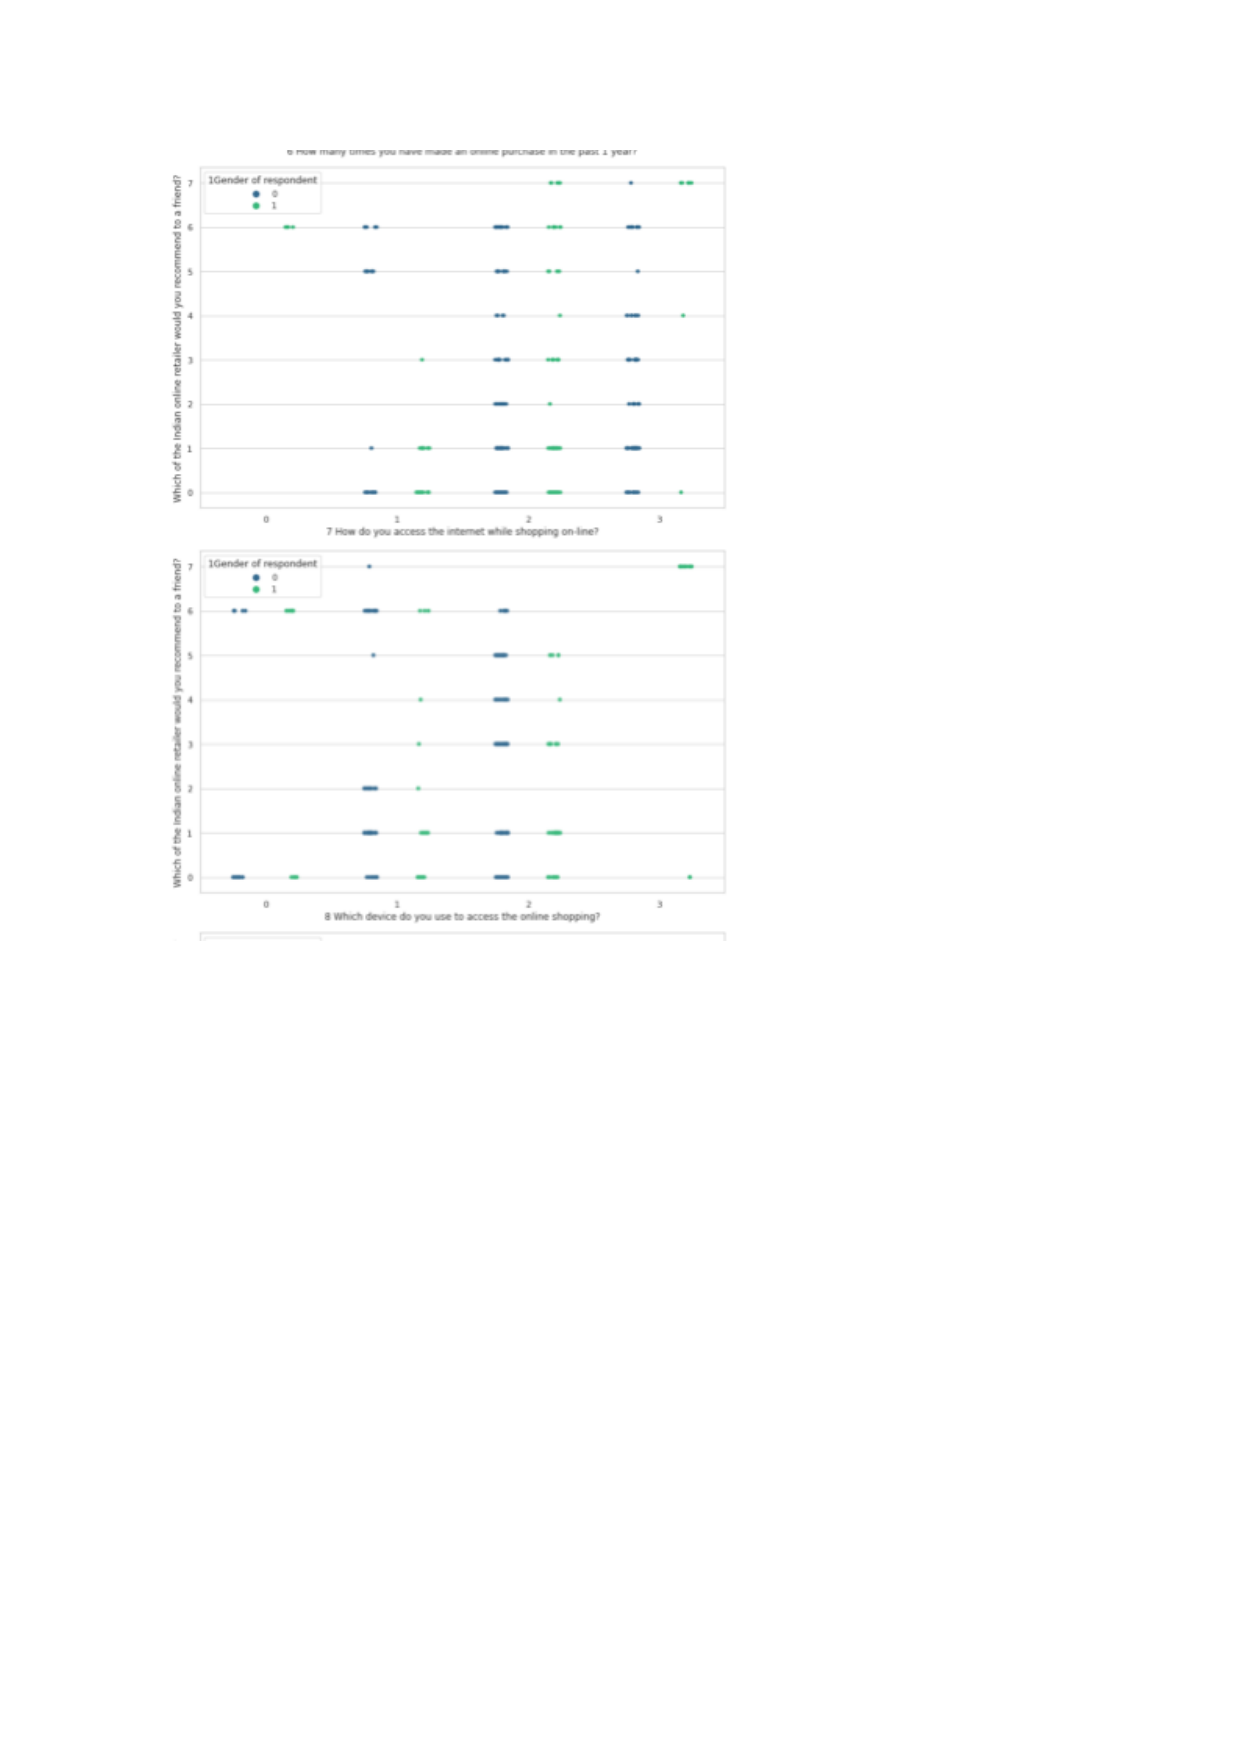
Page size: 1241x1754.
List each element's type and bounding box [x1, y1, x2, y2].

picture [150, 150, 786, 941]
